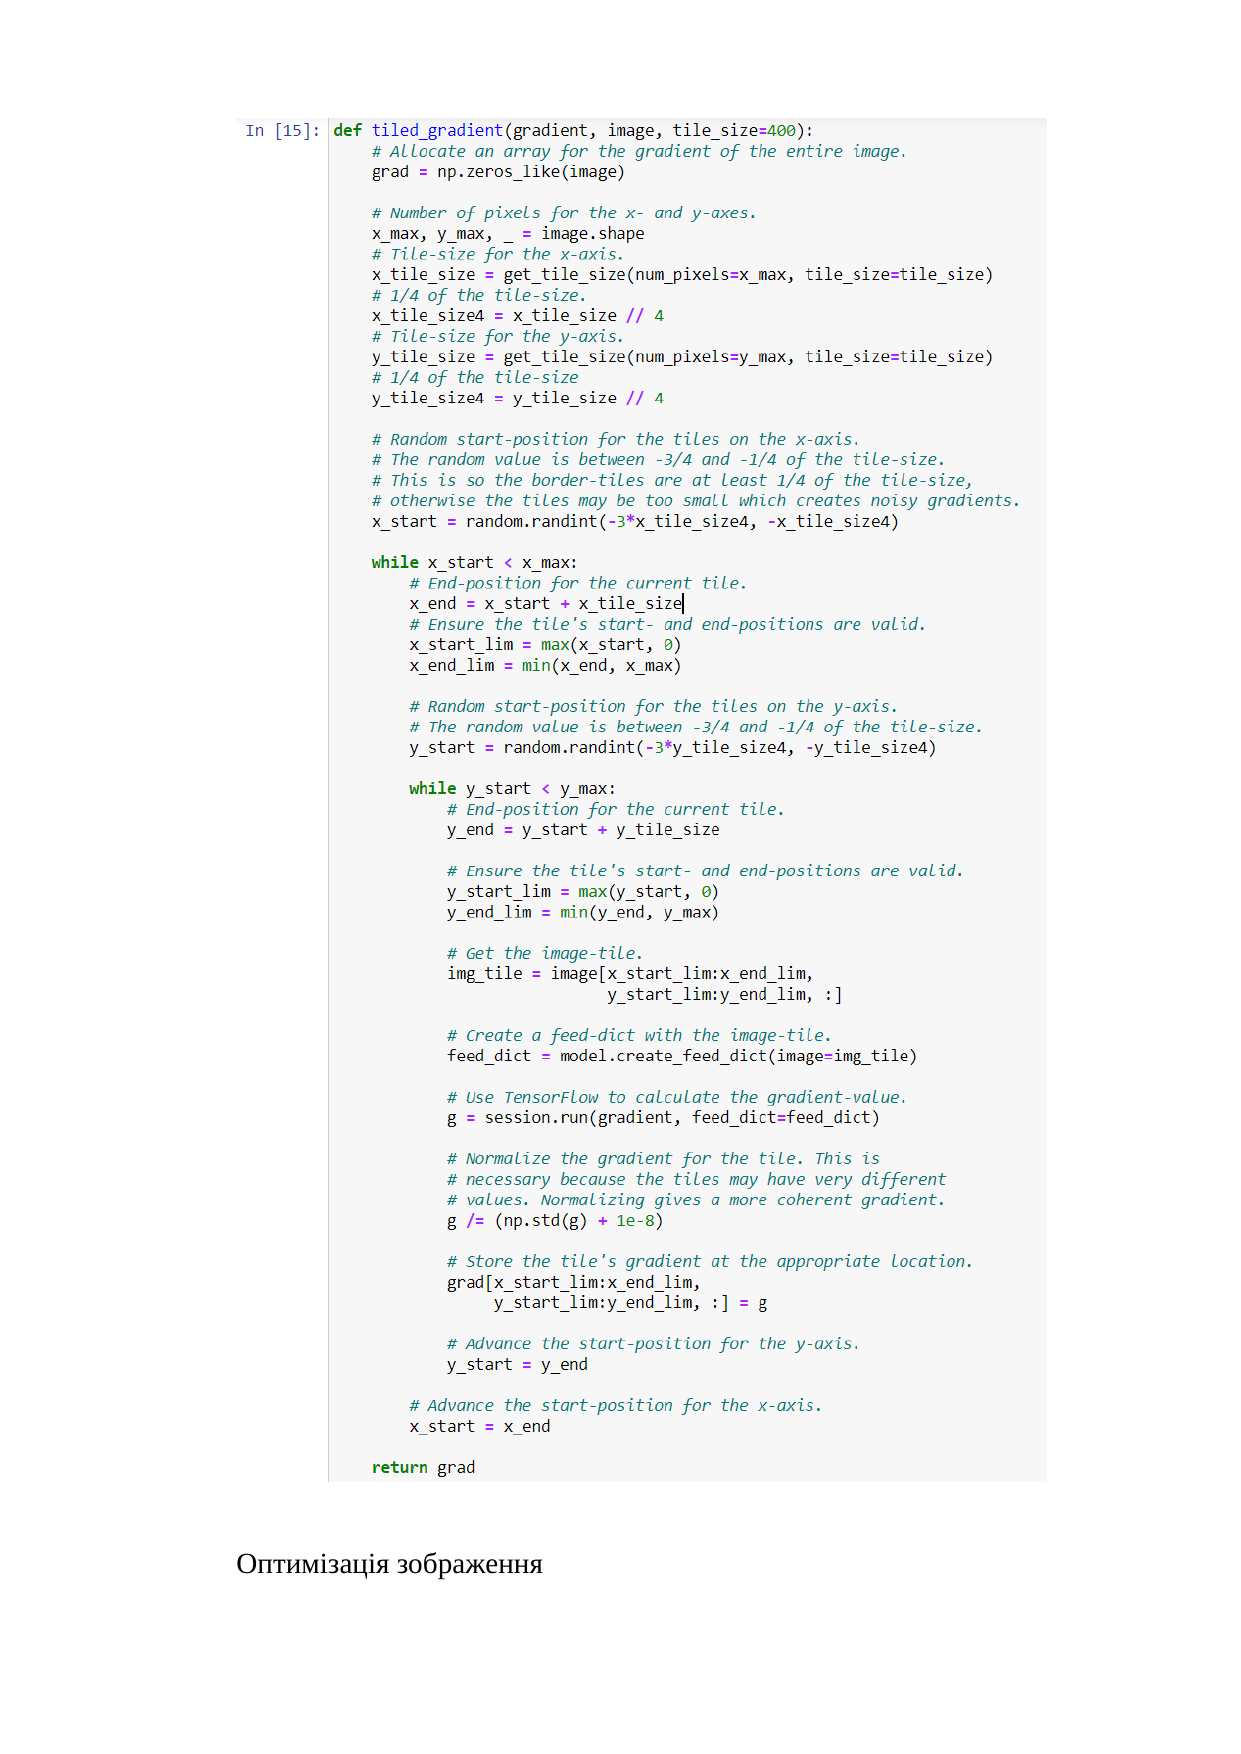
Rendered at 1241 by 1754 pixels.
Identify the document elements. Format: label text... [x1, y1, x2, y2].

picture [236, 118, 1047, 1482]
text Оптимізація зображення [177, 1546, 1152, 1580]
